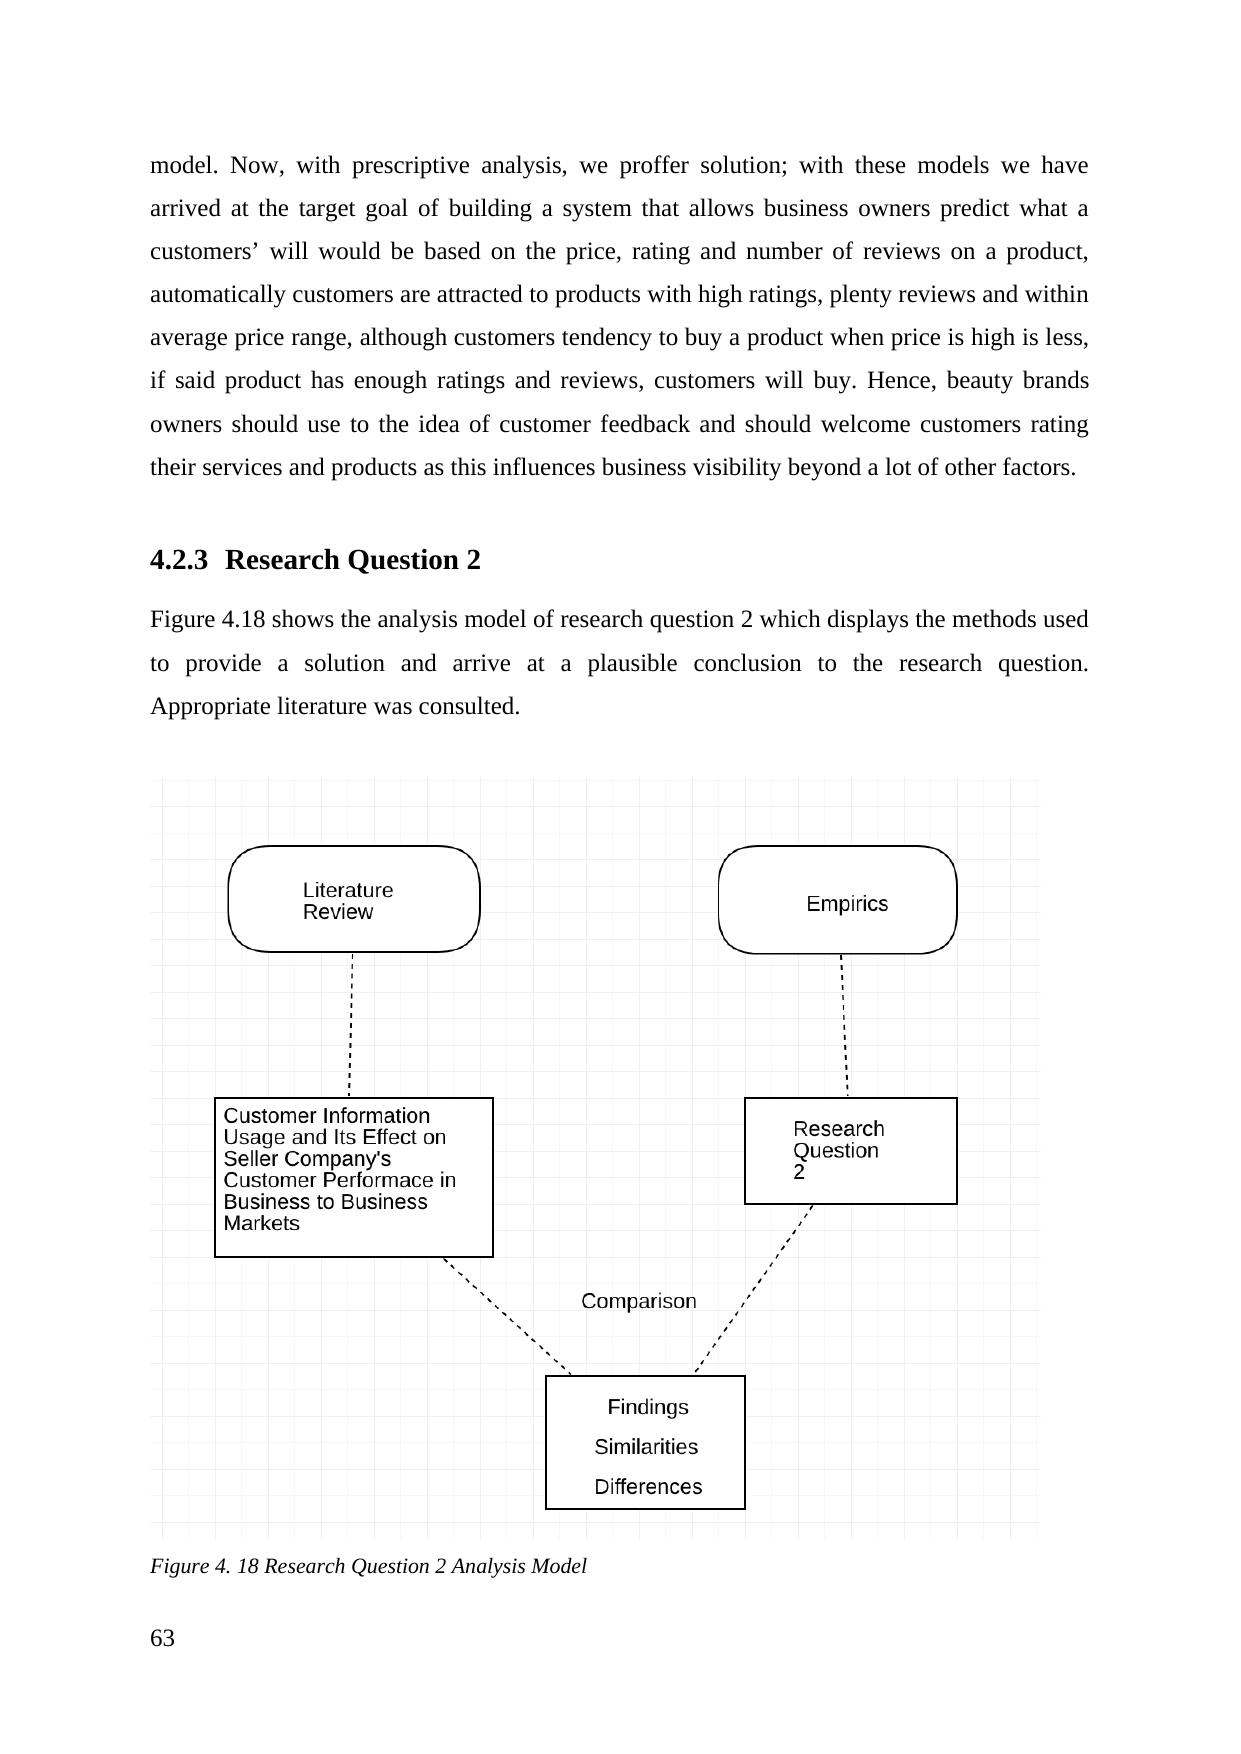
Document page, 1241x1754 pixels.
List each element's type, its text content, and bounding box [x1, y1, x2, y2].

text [150, 150, 1090, 481]
text Figure 4.18 shows the analysis model of research question 2 which displays the methods used to provide a solution and arrive at a plausible conclusion to the research question. Appropriate literature was consulted. [150, 604, 1090, 719]
subtitle Research Question 2 [150, 542, 1090, 576]
picture [150, 777, 1041, 1539]
text Figure 4. 18 Research Question 2 Analysis Model [150, 1553, 1090, 1578]
